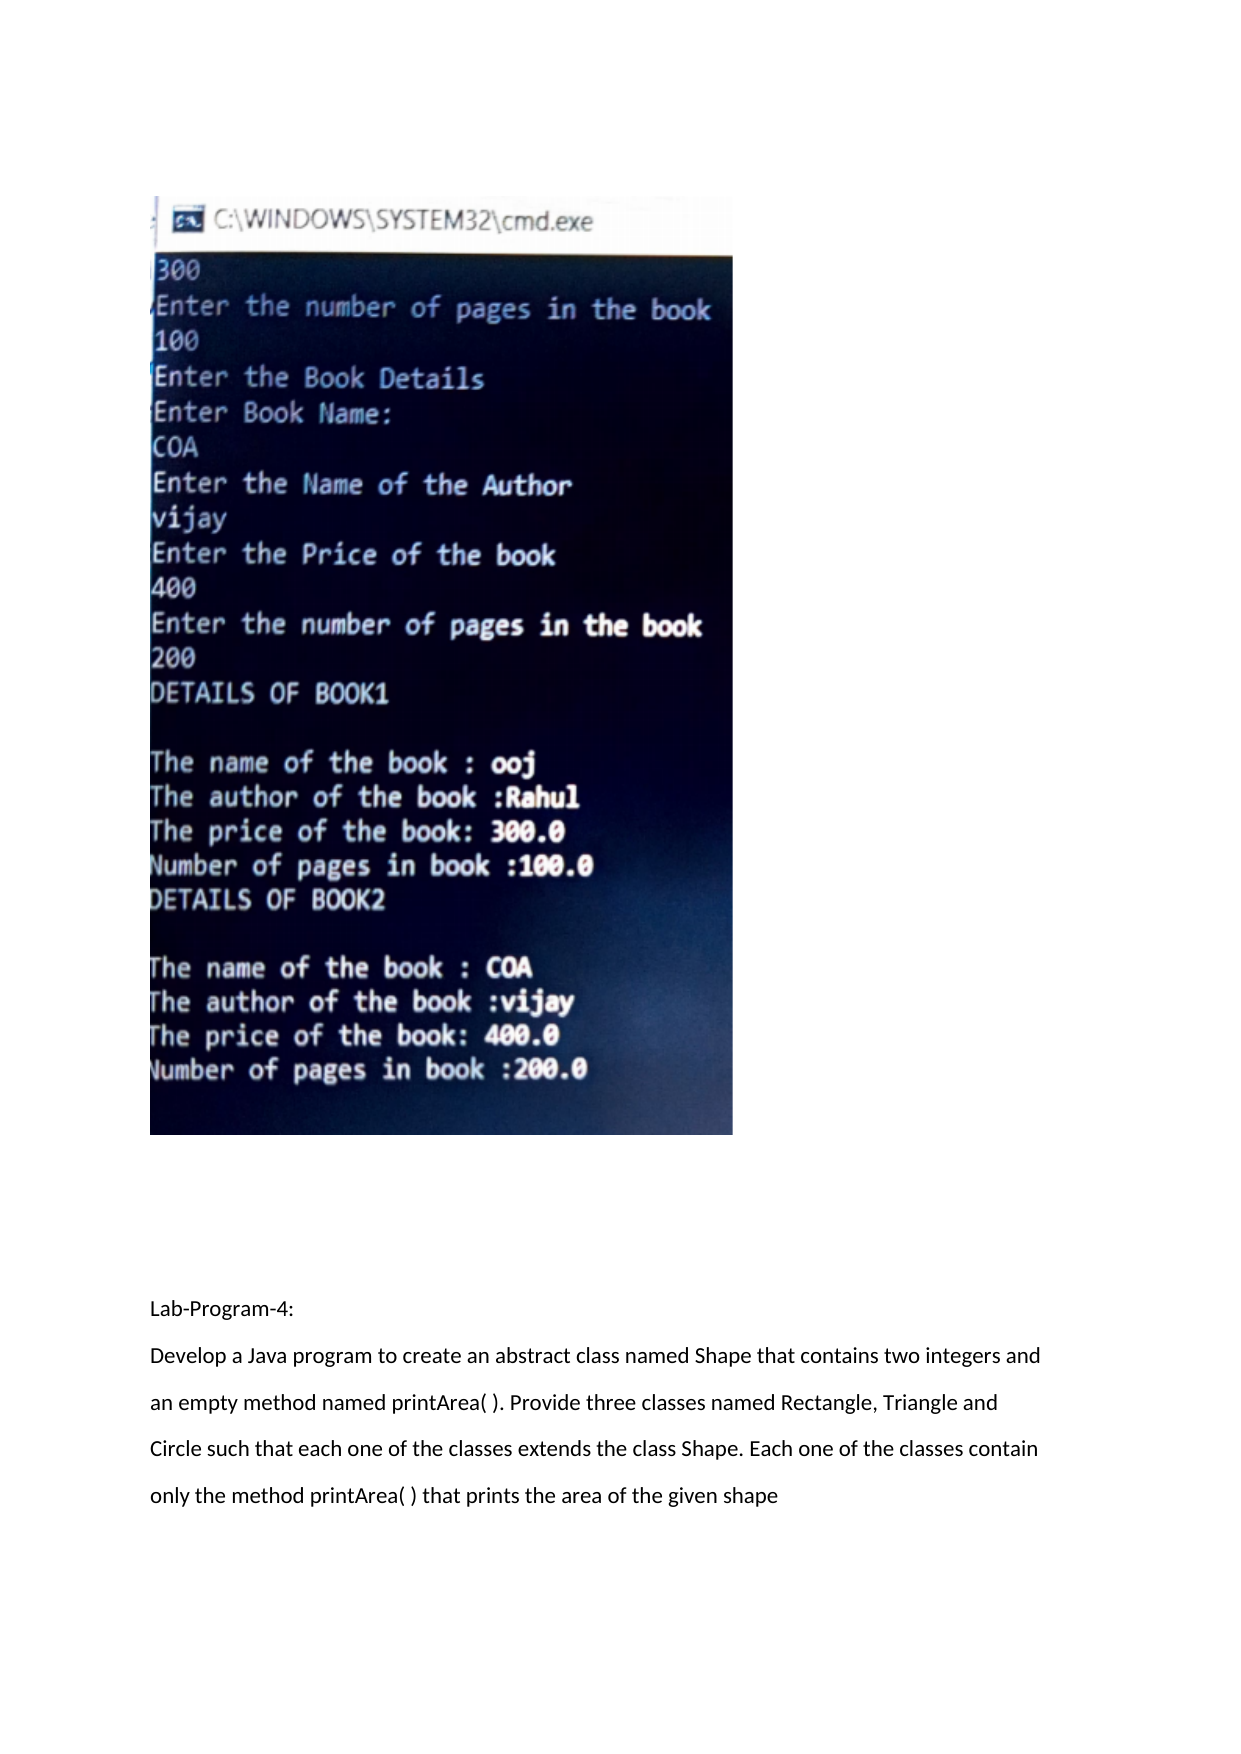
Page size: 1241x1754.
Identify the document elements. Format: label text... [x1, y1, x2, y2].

text an empty method named printArea( ). Provide three classes named Rectangle, Triangle and [150, 1388, 1090, 1416]
text Develop a Java program to create an abstract class named Shape that contains two integers and [150, 1341, 1090, 1369]
text Lab-Program-4: [150, 1294, 1090, 1322]
picture [150, 196, 733, 1135]
text Circle such that each one of the classes extends the class Shape. Each one of the classes contain [150, 1434, 1090, 1463]
text only the method printArea( ) that prints the area of the given shape [150, 1481, 1090, 1509]
